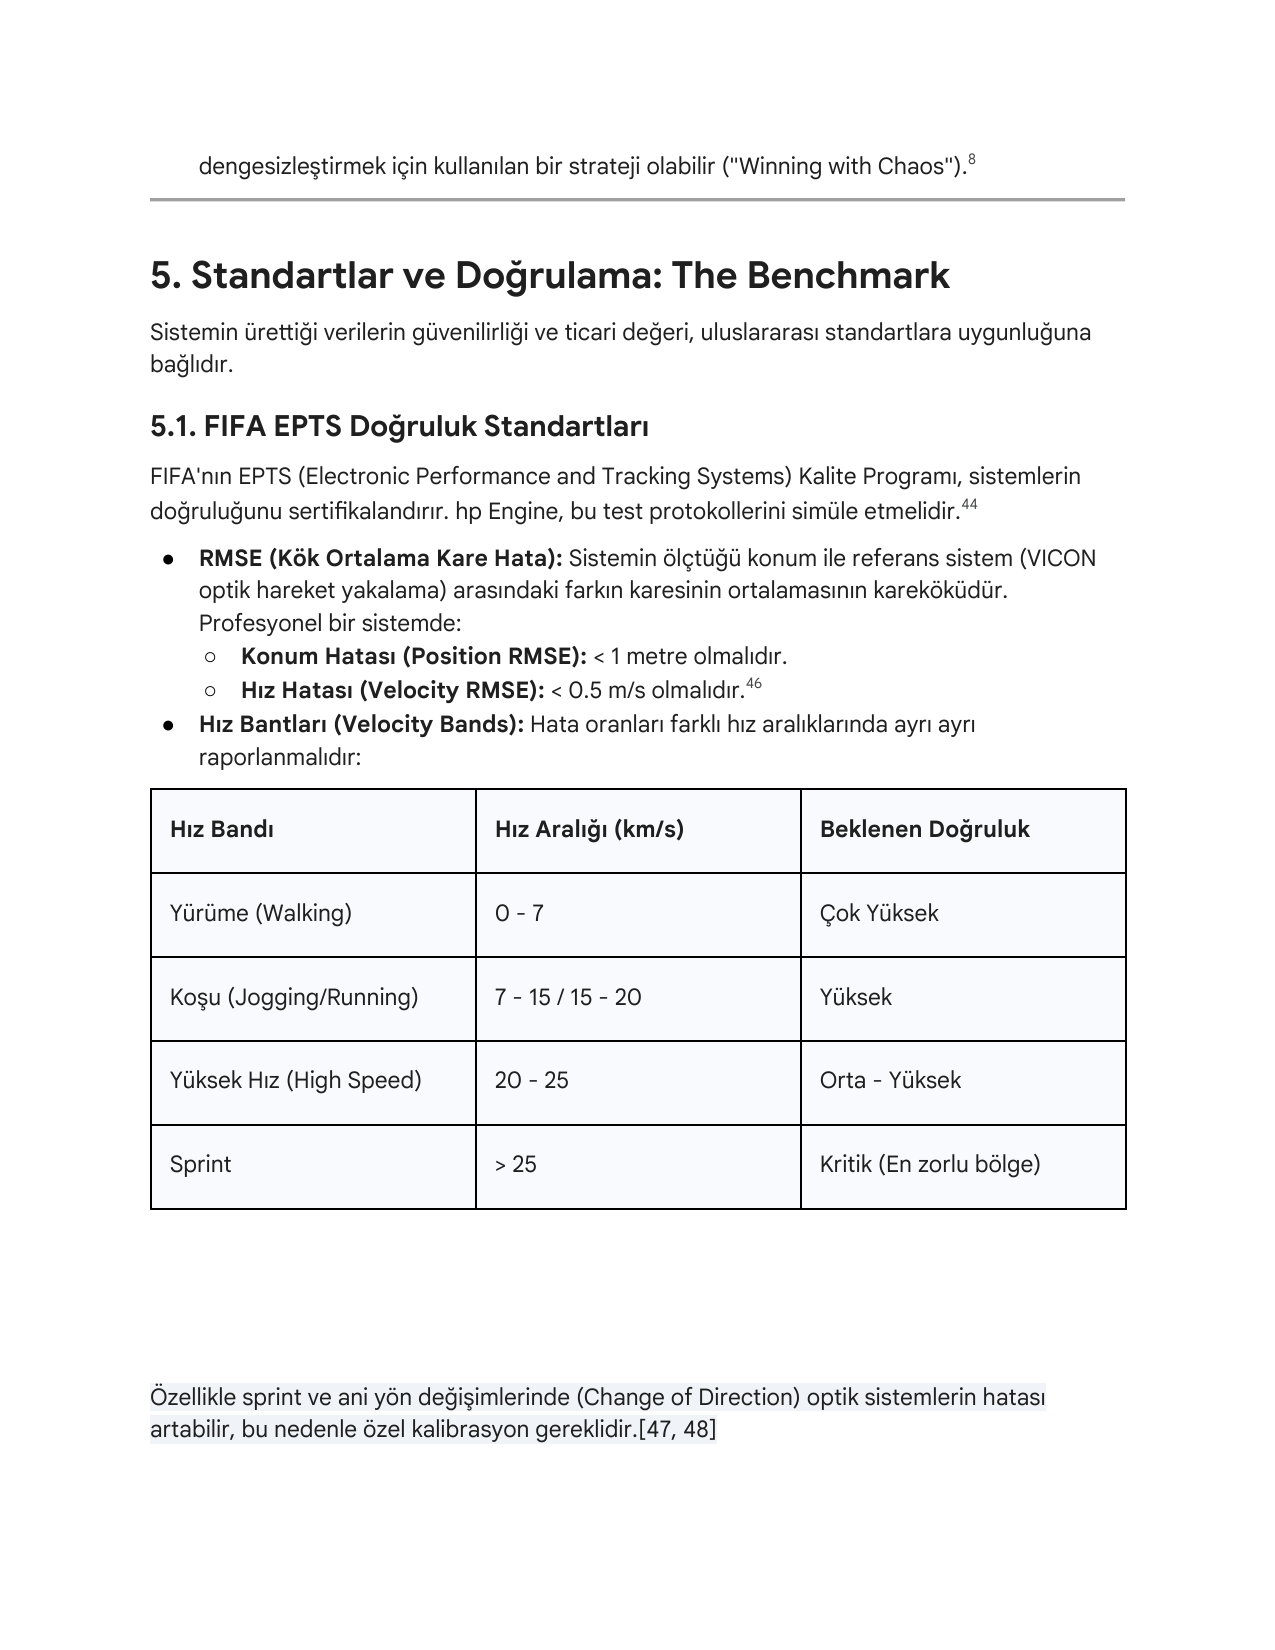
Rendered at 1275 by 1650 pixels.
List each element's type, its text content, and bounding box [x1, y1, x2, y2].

table_cell Orta - Yüksek [802, 1042, 1125, 1124]
table_cell 7 - 15 / 15 - 20 [477, 958, 800, 1040]
table_cell Yüksek [802, 958, 1125, 1040]
table_header Hız Bandı [152, 790, 475, 872]
list RMSE (Kök Ortalama Kare Hata): Sistemin ölçtüğü konum ile referans sistem (VICON optik hareket yakalama) arasındaki farkın karesinin ortalamasının kareköküdür. Profesyonel bir sistemde: [161, 544, 1125, 638]
table_header Beklenen Doğruluk [802, 790, 1125, 872]
table_cell Yürüme (Walking) [152, 874, 475, 956]
table_cell 0 - 7 [477, 874, 800, 956]
table_cell Kritik (En zorlu bölge) [802, 1126, 1125, 1208]
table_cell > 25 [477, 1126, 800, 1208]
table_cell Sprint [152, 1126, 475, 1208]
text Sistemin ürettiği verilerin güvenilirliği ve ticari değeri, uluslararası standartlara uygunluğuna bağlıdır. [150, 318, 1125, 379]
table_cell Yüksek Hız (High Speed) [152, 1042, 475, 1124]
text Özellikle sprint ve ani yön değişimlerinde (Change of Direction) optik sistemlerin hatası artabilir, bu nedenle özel kalibrasyon gereklidir.[47, 48] [150, 1383, 1125, 1474]
table_cell Çok Yüksek [802, 874, 1125, 956]
table_cell 20 - 25 [477, 1042, 800, 1124]
text FIFA'nın EPTS (Electronic Performance and Tracking Systems) Kalite Programı, sistemlerin doğruluğunu sertifikalandırır. hp Engine, bu test protokollerini simüle etmelidir.44 [150, 462, 1125, 527]
list Hız Bantları (Velocity Bands): Hata oranları farklı hız aralıklarında ayrı ayrı raporlanmalıdır: [161, 710, 1125, 772]
subtitle 5. Standartlar ve Doğrulama: The Benchmark [150, 202, 1125, 299]
subtitle 5.1. FIFA EPTS Doğruluk Standartları [150, 408, 1125, 445]
list Hız Hatası (Velocity RMSE): < 0.5 m/s olmalıdır.46 [203, 674, 1125, 706]
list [161, 150, 1125, 181]
table_cell Koşu (Jogging/Running) [152, 958, 475, 1040]
list Konum Hatası (Position RMSE): < 1 metre olmalıdır. [203, 642, 1125, 671]
table_header Hız Aralığı (km/s) [477, 790, 800, 872]
